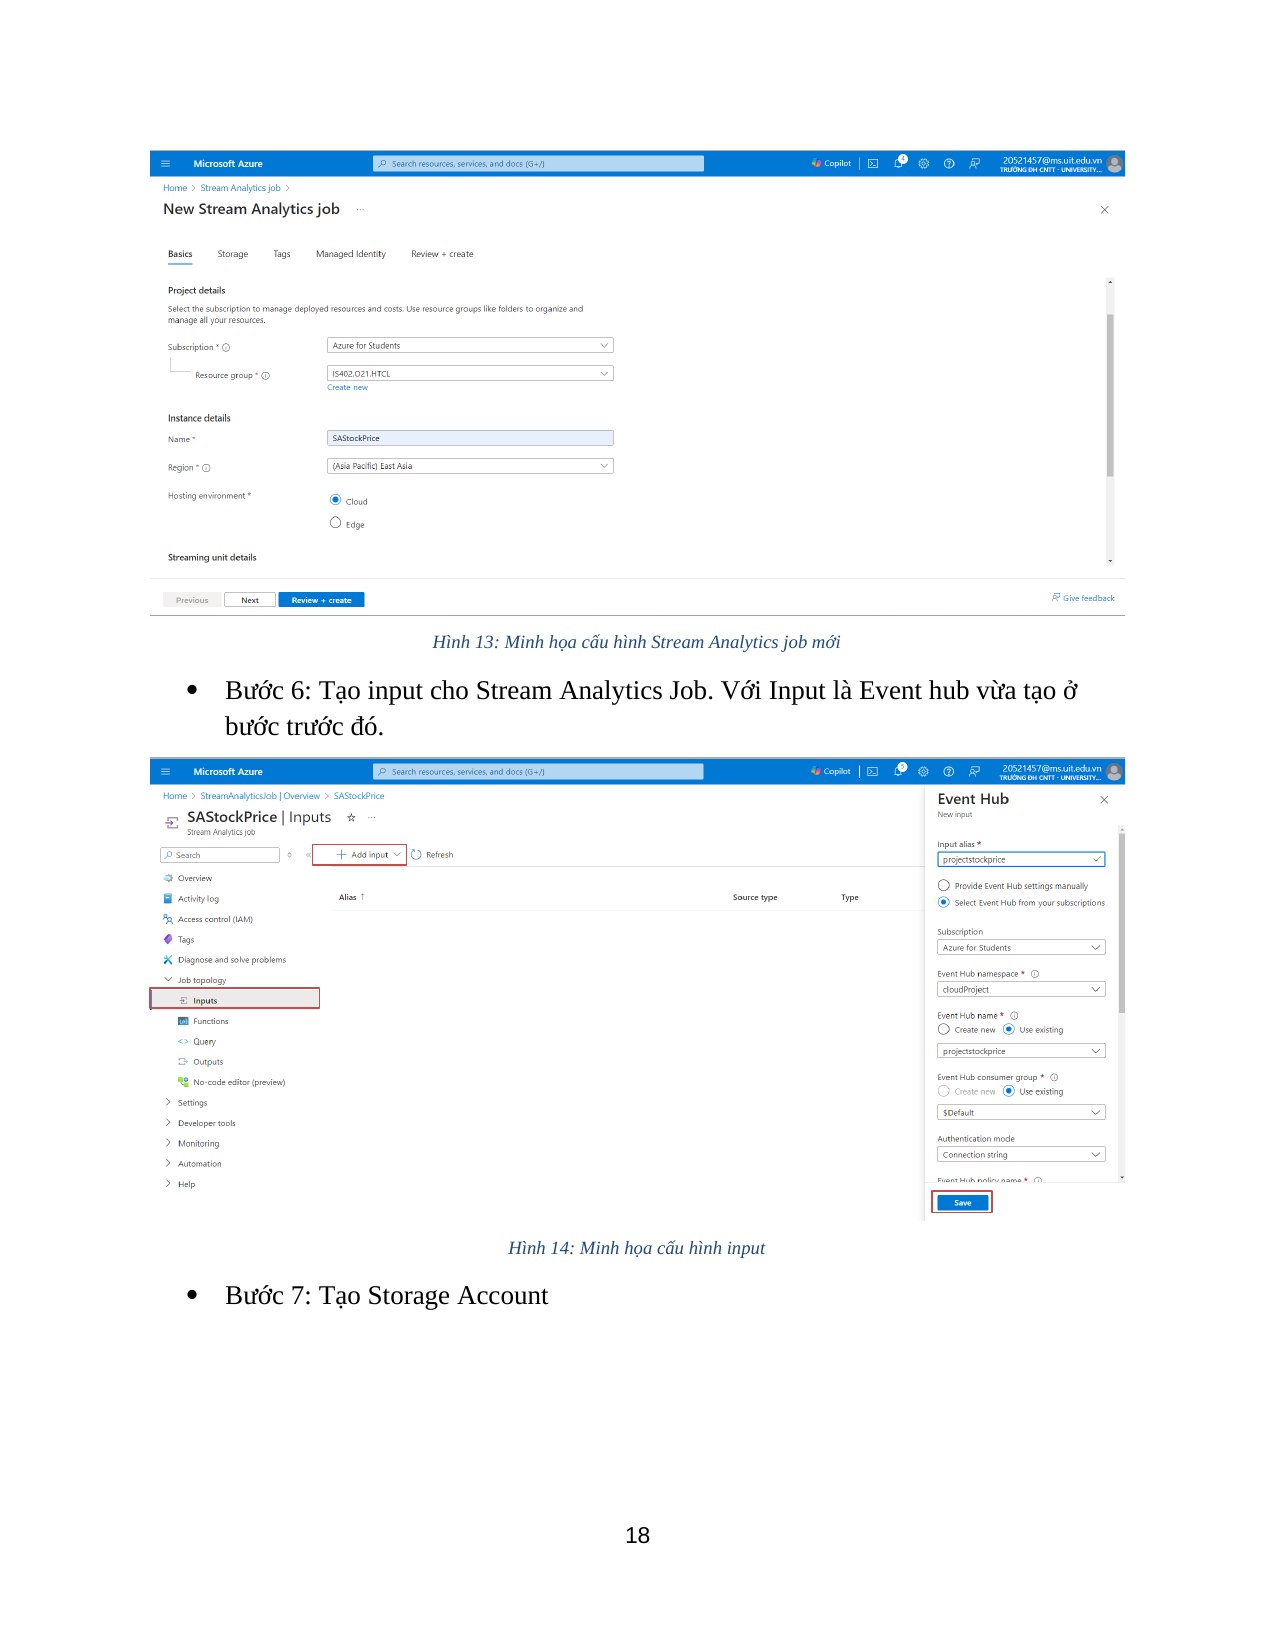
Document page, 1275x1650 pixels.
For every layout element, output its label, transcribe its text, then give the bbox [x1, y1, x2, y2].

text Hình 14: Minh họa cấu hình input [150, 1237, 1125, 1258]
list Bước 6: Tạo input cho Stream Analytics Job. Với Input là Event hub vừa tạo ở bước trước đó. [187, 674, 1125, 741]
text Hình 13: Minh họa cấu hình Stream Analytics job mới [150, 631, 1125, 653]
picture [150, 757, 1125, 1221]
list Bước 7: Tạo Storage Account [187, 1279, 1125, 1310]
picture [151, 989, 319, 1007]
picture [150, 150, 1125, 616]
